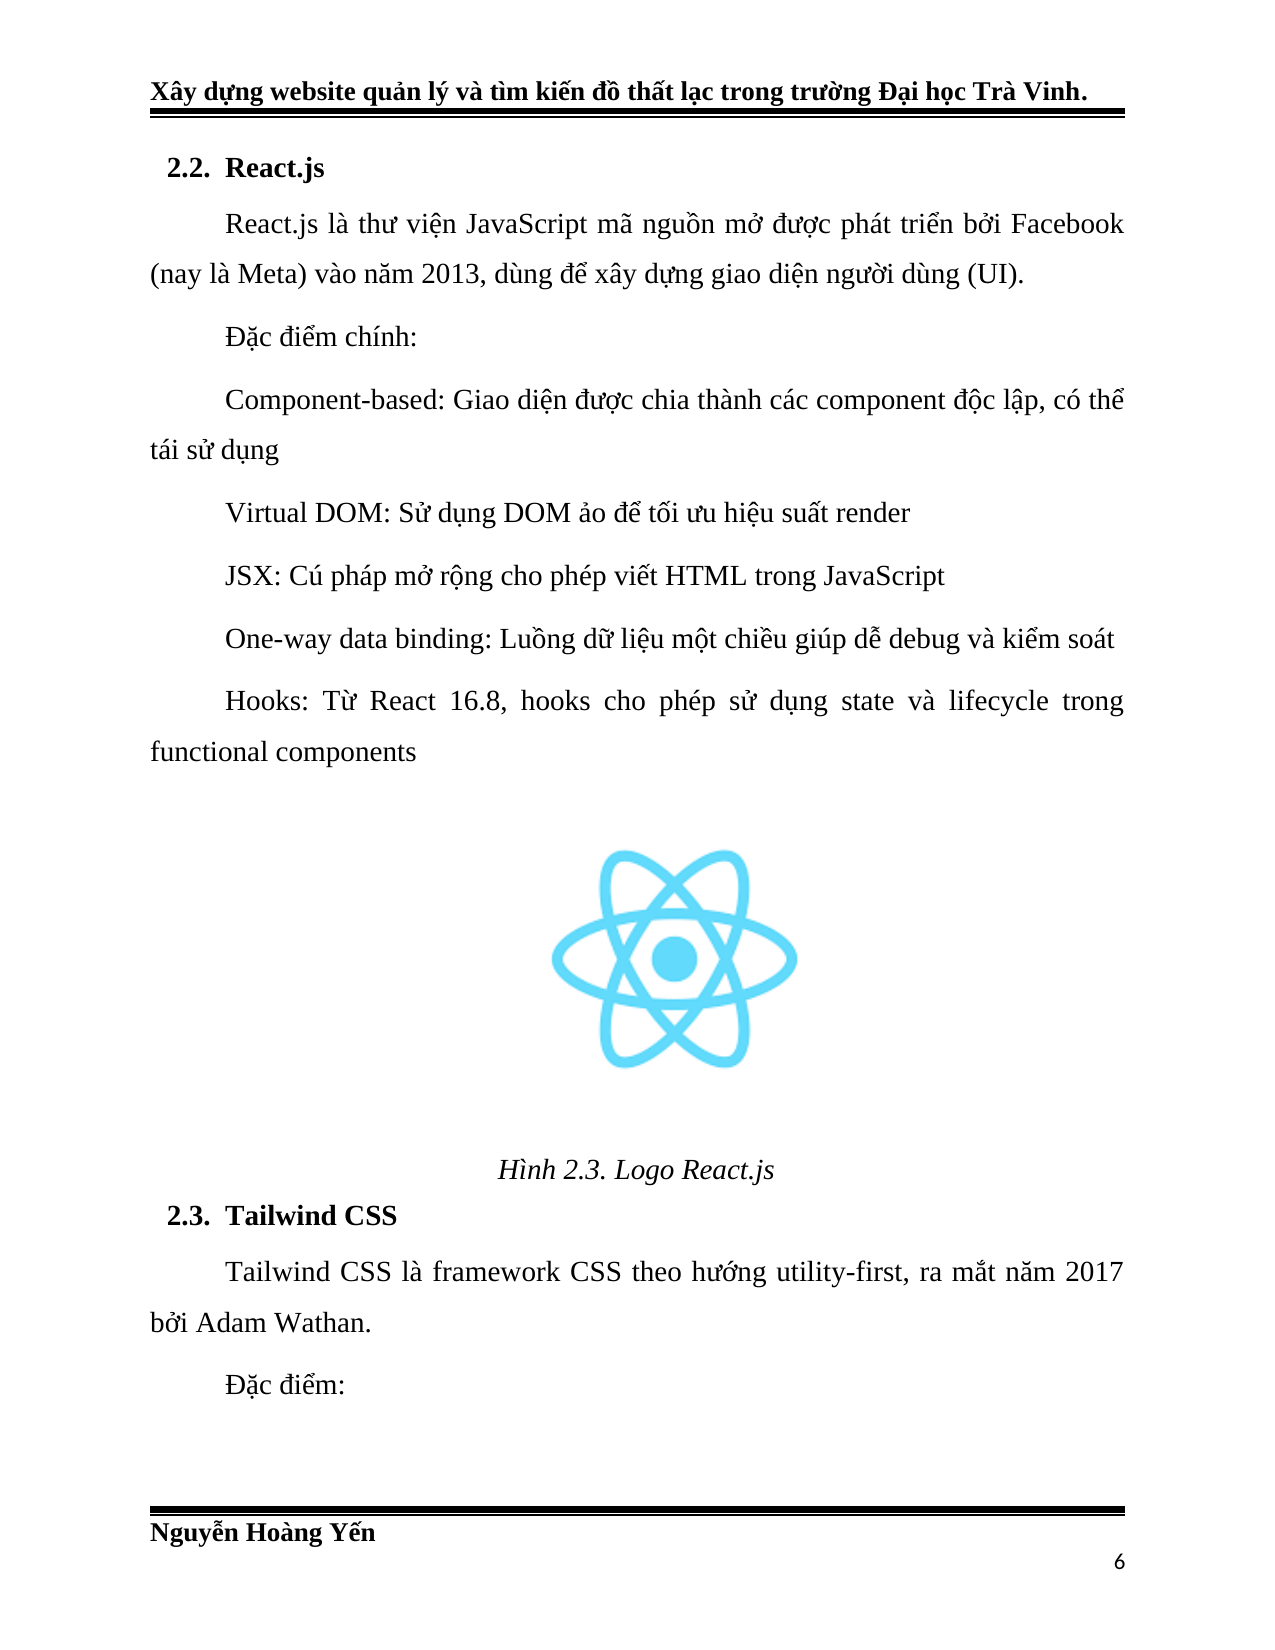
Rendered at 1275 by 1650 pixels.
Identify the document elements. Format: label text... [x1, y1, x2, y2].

text Component-based: Giao diện được chia thành các component độc lập, có thể tái sử dụng [150, 382, 1125, 466]
text Hooks: Từ React 16.8, hooks cho phép sử dụng state và lifecycle trong functional components [150, 683, 1125, 767]
text Tailwind CSS [167, 1198, 1125, 1232]
text JSX: Cú pháp mở rộng cho phép viết HTML trong JavaScript [150, 558, 1125, 591]
picture [429, 796, 921, 1123]
text React.js [167, 150, 1125, 183]
text Tailwind CSS là framework CSS theo hướng utility-first, ra mắt năm 2017 bởi Adam Wathan. [150, 1254, 1125, 1338]
text Đặc điểm: [150, 1367, 1125, 1401]
text Virtual DOM: Sử dụng DOM ảo để tối ưu hiệu suất render [150, 495, 1125, 529]
text Hình 2.3. Logo React.js [150, 1152, 1125, 1186]
text One-way data binding: Luồng dữ liệu một chiều giúp dễ debug và kiểm soát [150, 621, 1125, 654]
text React.js là thư viện JavaScript mã nguồn mở được phát triển bởi Facebook (nay là Meta) vào năm 2013, dùng để xây dựng giao diện người dùng (UI). [150, 206, 1125, 290]
text Đặc điểm chính: [150, 319, 1125, 353]
